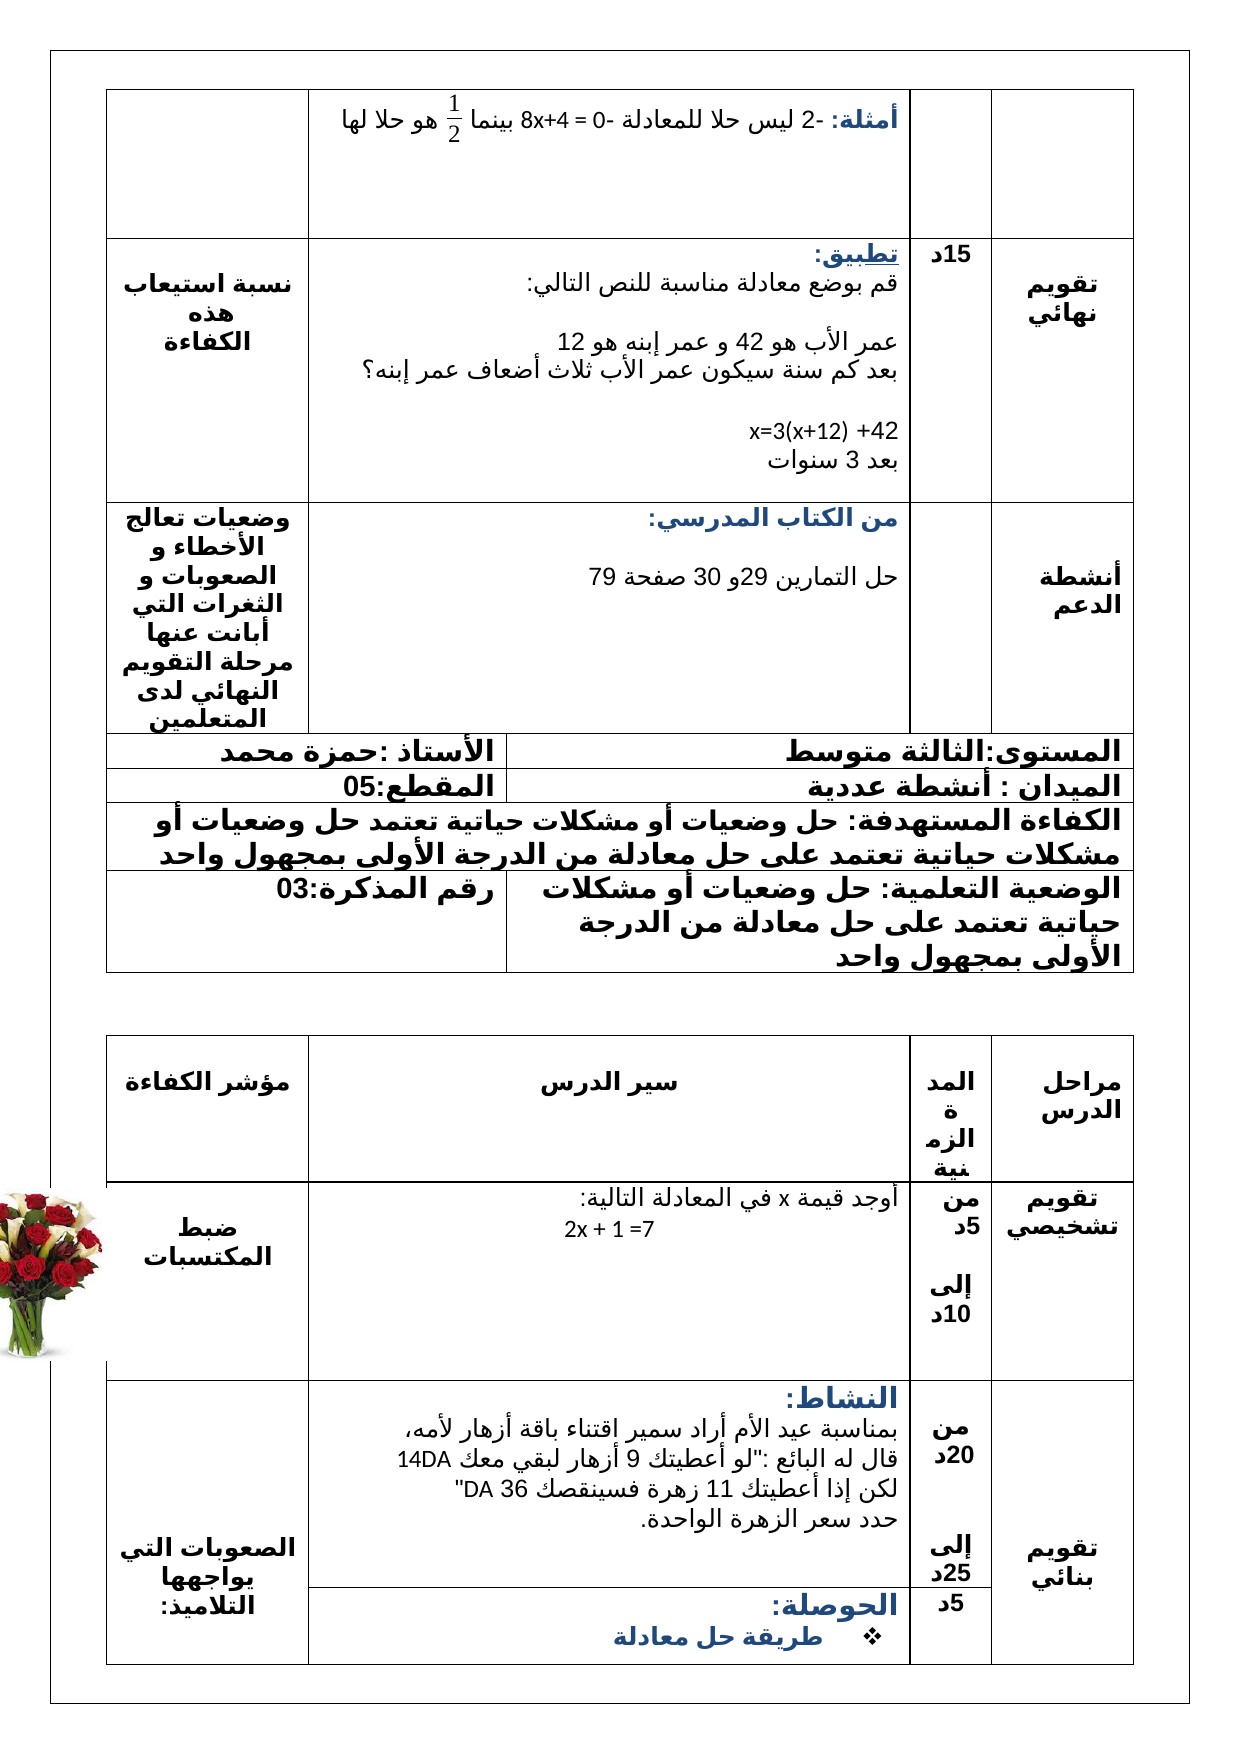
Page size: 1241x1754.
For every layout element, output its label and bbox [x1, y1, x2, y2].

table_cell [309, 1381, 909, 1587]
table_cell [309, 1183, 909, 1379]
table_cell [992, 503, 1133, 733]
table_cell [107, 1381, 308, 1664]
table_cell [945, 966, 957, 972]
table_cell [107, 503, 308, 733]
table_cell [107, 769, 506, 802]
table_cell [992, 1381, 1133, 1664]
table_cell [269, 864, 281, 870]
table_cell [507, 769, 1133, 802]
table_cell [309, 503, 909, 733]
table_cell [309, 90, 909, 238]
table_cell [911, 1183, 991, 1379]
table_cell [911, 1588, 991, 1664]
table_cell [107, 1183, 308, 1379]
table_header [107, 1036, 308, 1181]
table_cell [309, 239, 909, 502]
picture [0, 1188, 110, 1361]
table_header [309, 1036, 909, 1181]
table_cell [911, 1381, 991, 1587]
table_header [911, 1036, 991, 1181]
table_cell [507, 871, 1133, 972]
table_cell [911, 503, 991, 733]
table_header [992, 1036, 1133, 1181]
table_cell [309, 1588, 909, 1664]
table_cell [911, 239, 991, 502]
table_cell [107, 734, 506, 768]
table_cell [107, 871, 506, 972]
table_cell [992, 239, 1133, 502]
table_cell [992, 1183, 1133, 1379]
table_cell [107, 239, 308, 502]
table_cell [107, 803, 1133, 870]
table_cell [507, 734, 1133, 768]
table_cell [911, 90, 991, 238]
